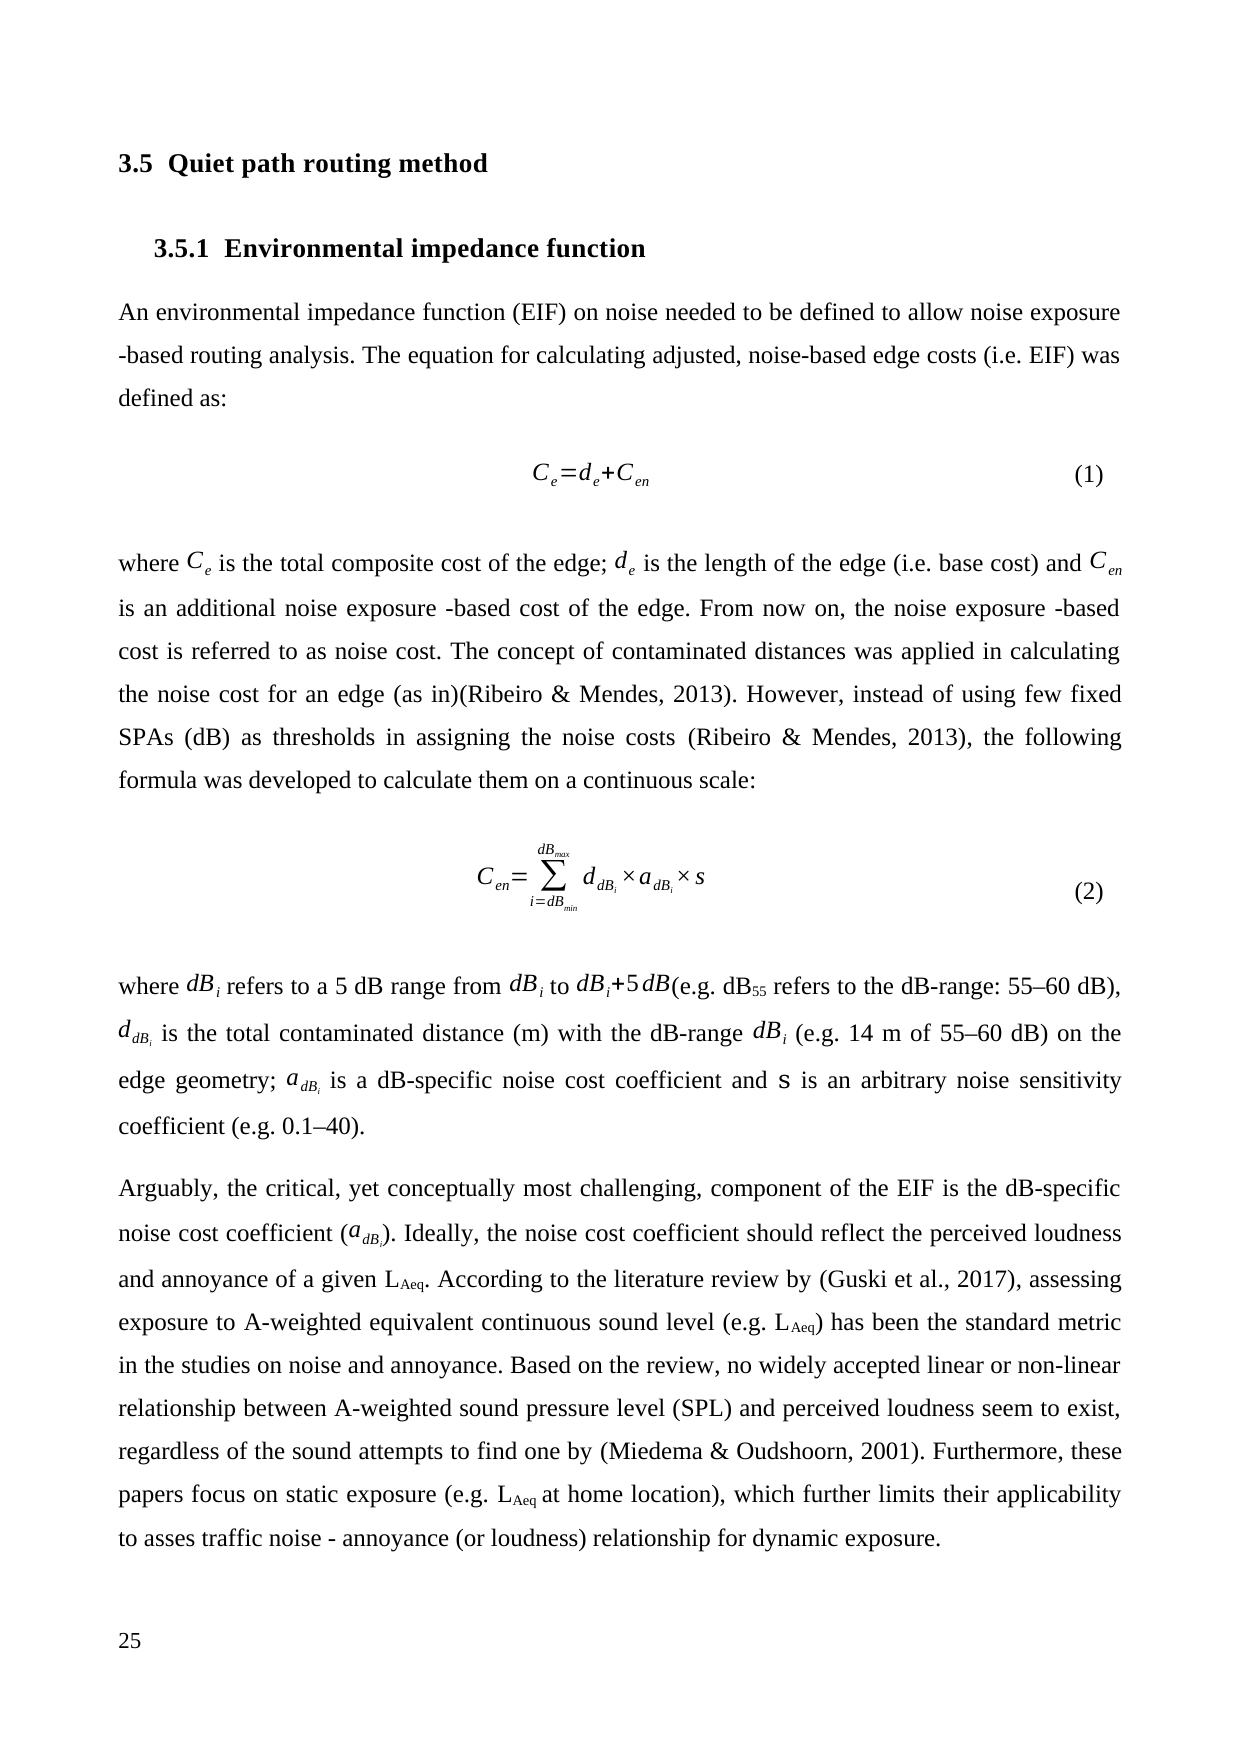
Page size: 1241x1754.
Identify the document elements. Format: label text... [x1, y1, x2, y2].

text where is the total composite cost of the edge; is the length of the edge (i.e. base cost) and is an additional noise exposure -based cost of the edge. From now on, the noise exposure -based cost is referred to as noise cost. The concept of contaminated distances was applied in calculating the noise cost for an edge (as in)(Ribeiro & Mendes, 2013). However, instead of using few fixed SPAs (dB) as thresholds in assigning the noise costs (Ribeiro & Mendes, 2013), the following formula was developed to calculate them on a continuous scale: [118, 547, 1122, 794]
text where refers to a 5 dB range from to (e.g. dB55 refers to the dB-range: 55–60 dB), is the total contaminated distance (m) with the dB-range (e.g. 14 m of 55–60 dB) on the edge geometry; is a dB-specific noise cost coefficient and s is an arbitrary noise sensitivity coefficient (e.g. 0.1–40). [118, 970, 1122, 1140]
subtitle Environmental impedance function [118, 232, 1122, 263]
table_header (1) [1064, 446, 1121, 546]
text An environmental impedance function (EIF) on noise needed to be defined to allow noise exposure -based routing analysis. The equation for calculating adjusted, noise-based edge costs (i.e. EIF) was defined as: [118, 297, 1122, 412]
table_header (2) [1064, 828, 1127, 968]
subtitle Quiet path routing method [118, 148, 1122, 179]
table_header [119, 446, 1063, 546]
text Arguably, the critical, yet conceptually most challenging, component of the EIF is the dB-specific noise cost coefficient (). Ideally, the noise cost coefficient should reflect the perceived loudness and annoyance of a given LAeq. According to the literature review by (Guski et al., 2017), assessing exposure to A-weighted equivalent continuous sound level (e.g. LAeq) has been the standard metric in the studies on noise and annoyance. Based on the review, no widely accepted linear or non-linear relationship between A-weighted sound pressure level (SPL) and perceived loudness seem to exist, regardless of the sound attempts to find one by (Miedema & Oudshoorn, 2001). Furthermore, these papers focus on static exposure (e.g. LAeq at home location), which further limits their applicability to asses traffic noise - annoyance (or loudness) relationship for dynamic exposure. [118, 1173, 1122, 1551]
table_header [119, 828, 1063, 968]
